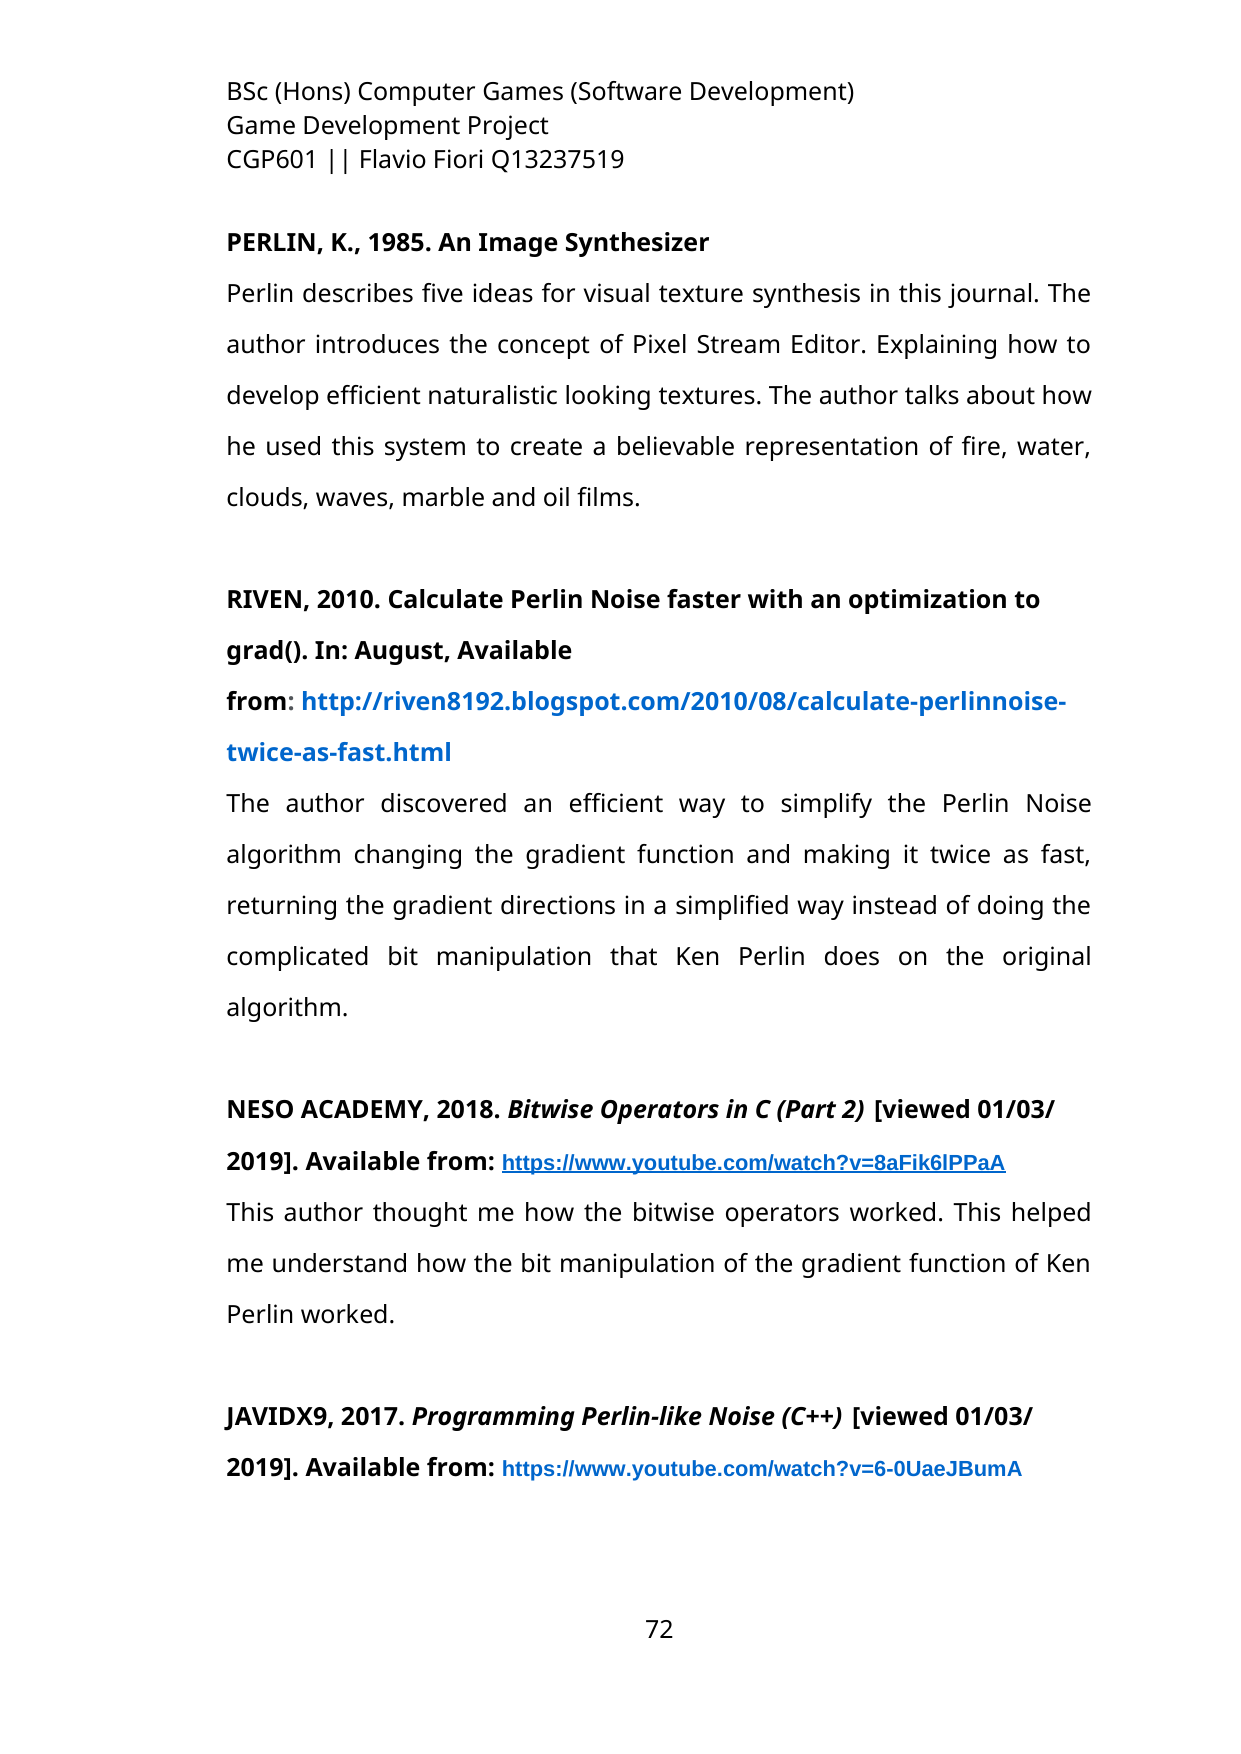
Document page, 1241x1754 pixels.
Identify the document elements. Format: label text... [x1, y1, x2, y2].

text NESO ACADEMY, 2018. Bitwise Operators in C (Part 2) [viewed 01/03/ 2019]. Available from: https://www.youtube.com/watch?v=8aFik6lPPaA [226, 1092, 1092, 1177]
text This author thought me how the bitwise operators worked. This helped me understand how the bit manipulation of the gradient function of Ken Perlin worked. [226, 1194, 1092, 1330]
text The author discovered an efficient way to simplify the Perlin Noise algorithm changing the gradient function and making it twice as fast, returning the gradient directions in a simplified way instead of doing the complicated bit manipulation that Ken Perlin does on the original algorithm. [226, 786, 1092, 1024]
text PERLIN, K., 1985. An Image Synthesizer [226, 224, 1092, 258]
text JAVIDX9, 2017. Programming Perlin-like Noise (C++) [viewed 01/03/ 2019]. Available from: https://www.youtube.com/watch?v=6-0UaeJBumA [226, 1398, 1092, 1483]
text RIVEN, 2010. Calculate Perlin Noise faster with an optimization to grad(). In: August, Available from: http://riven8192.blogspot.com/2010/08/calculate-perlinnoise-twice-as-fast.html [226, 582, 1092, 769]
text Perlin describes five ideas for visual texture synthesis in this journal. The author introduces the concept of Pixel Stream Editor. Explaining how to develop efficient naturalistic looking textures. The author talks about how he used this system to create a believable representation of fire, water, clouds, waves, marble and oil films. [226, 276, 1092, 514]
